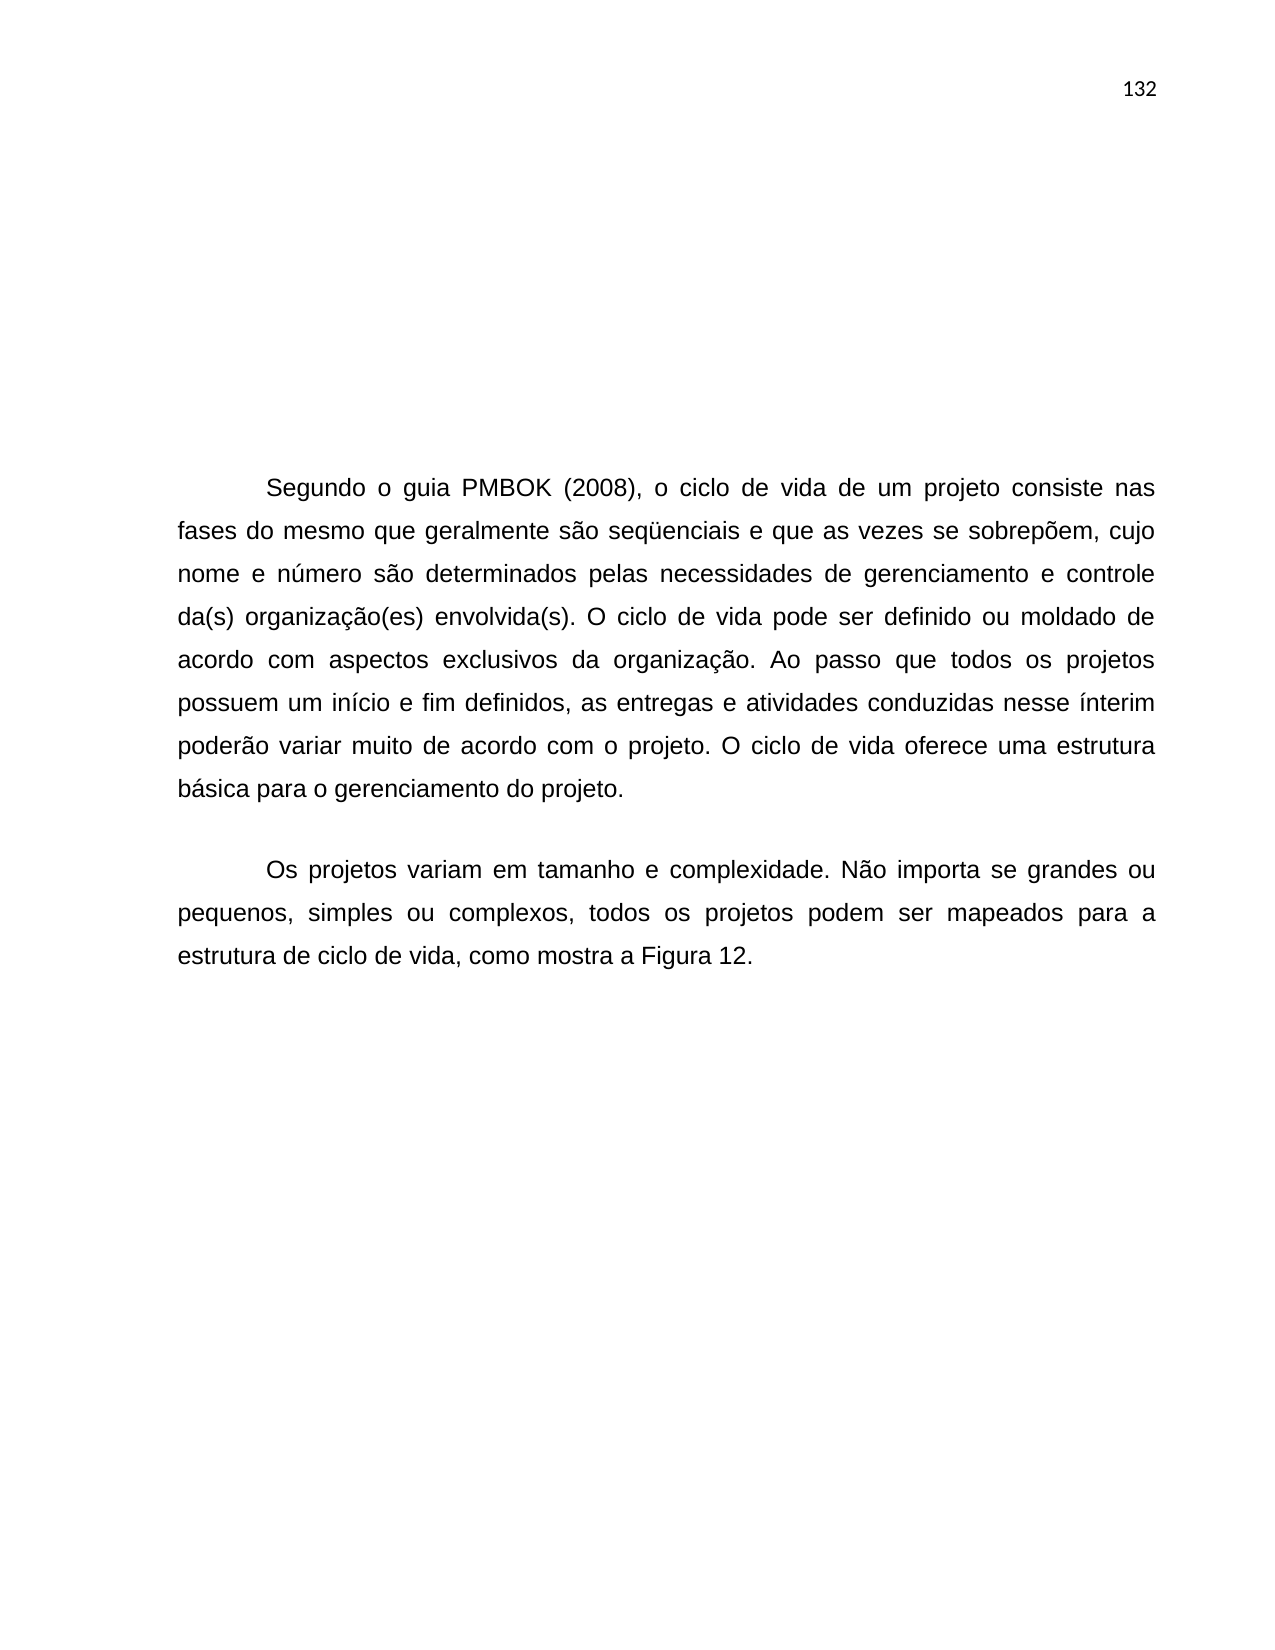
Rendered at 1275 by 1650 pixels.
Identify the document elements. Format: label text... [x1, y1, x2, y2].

text Os projetos variam em tamanho e complexidade. Não importa se grandes ou pequenos, simples ou complexos, todos os projetos podem ser mapeados para a estrutura de ciclo de vida, como mostra a Figura 12. [177, 855, 1157, 970]
text Segundo o guia PMBOK (2008), o ciclo de vida de um projeto consiste nas fases do mesmo que geralmente são seqüenciais e que as vezes se sobrepõem, cujo nome e número são determinados pelas necessidades de gerenciamento e controle da(s) organização(es) envolvida(s). O ciclo de vida pode ser definido ou moldado de acordo com aspectos exclusivos da organização. Ao passo que todos os projetos possuem um início e fim definidos, as entregas e atividades conduzidas nesse ínterim poderão variar muito de acordo com o projeto. O ciclo de vida oferece uma estrutura básica para o gerenciamento do projeto. [177, 472, 1157, 803]
